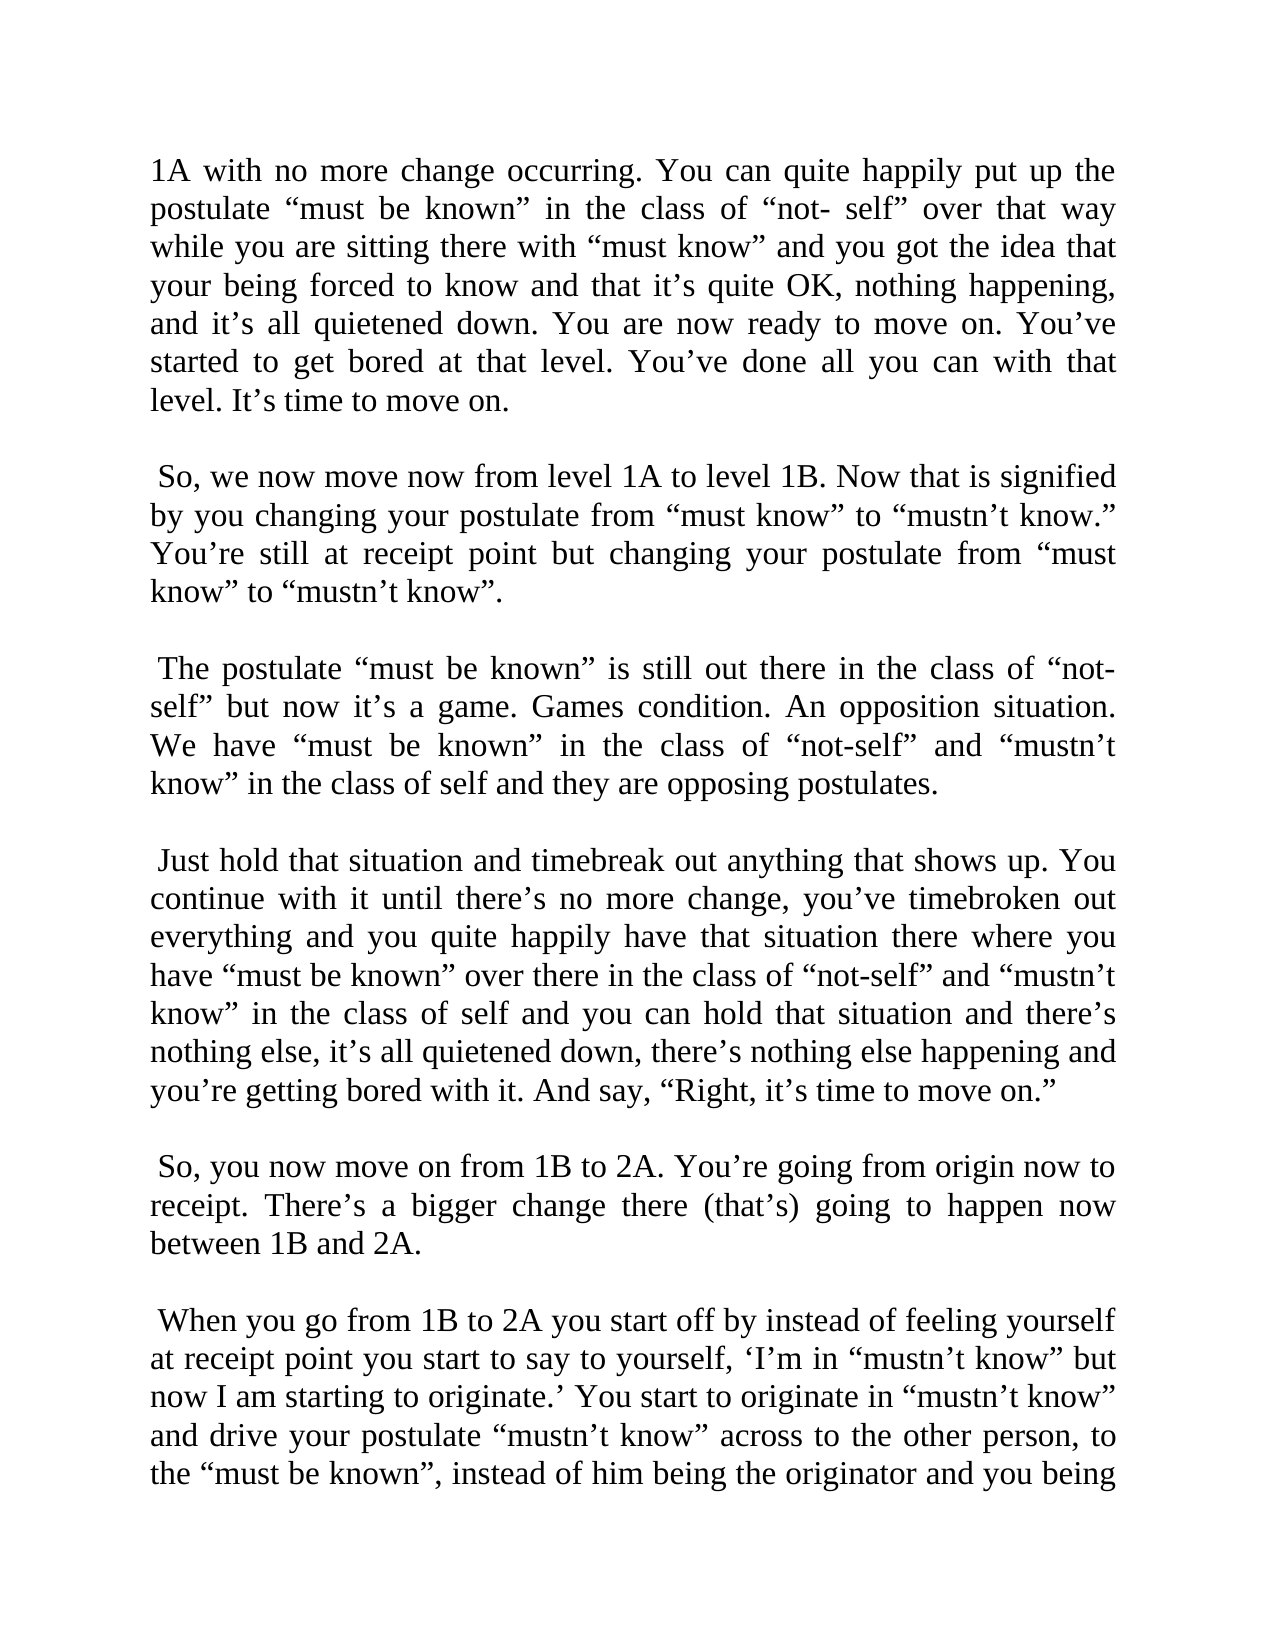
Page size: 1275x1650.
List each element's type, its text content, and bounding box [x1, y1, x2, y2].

text So, we now move now from level 1A to level 1B. Now that is signified by you changing your postulate from “must know” to “mustn’t know.” You’re still at receipt point but changing your postulate from “must know” to “mustn’t know”. [150, 457, 1117, 610]
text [150, 150, 1117, 418]
text Just hold that situation and timebreak out anything that shows up. You continue with it until there’s no more change, you’ve timebroken out everything and you quite happily have that situation there where you have “must be known” over there in the class of “not-self” and “mustn’t know” in the class of self and you can hold that situation and there’s nothing else, it’s all quietened down, there’s nothing else happening and you’re getting bored with it. And say, “Right, it’s time to move on.” [150, 840, 1117, 1108]
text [150, 1300, 1117, 1492]
text The postulate “must be known” is still out there in the class of “not-self” but now it’s a game. Games condition. An opposition situation. We have “must be known” in the class of “not-self” and “mustn’t know” in the class of self and they are opposing postulates. [150, 648, 1117, 802]
text So, you now move on from 1B to 2A. You’re going from origin now to receipt. There’s a bigger change there (that’s) going to happen now between 1B and 2A. [150, 1147, 1117, 1262]
